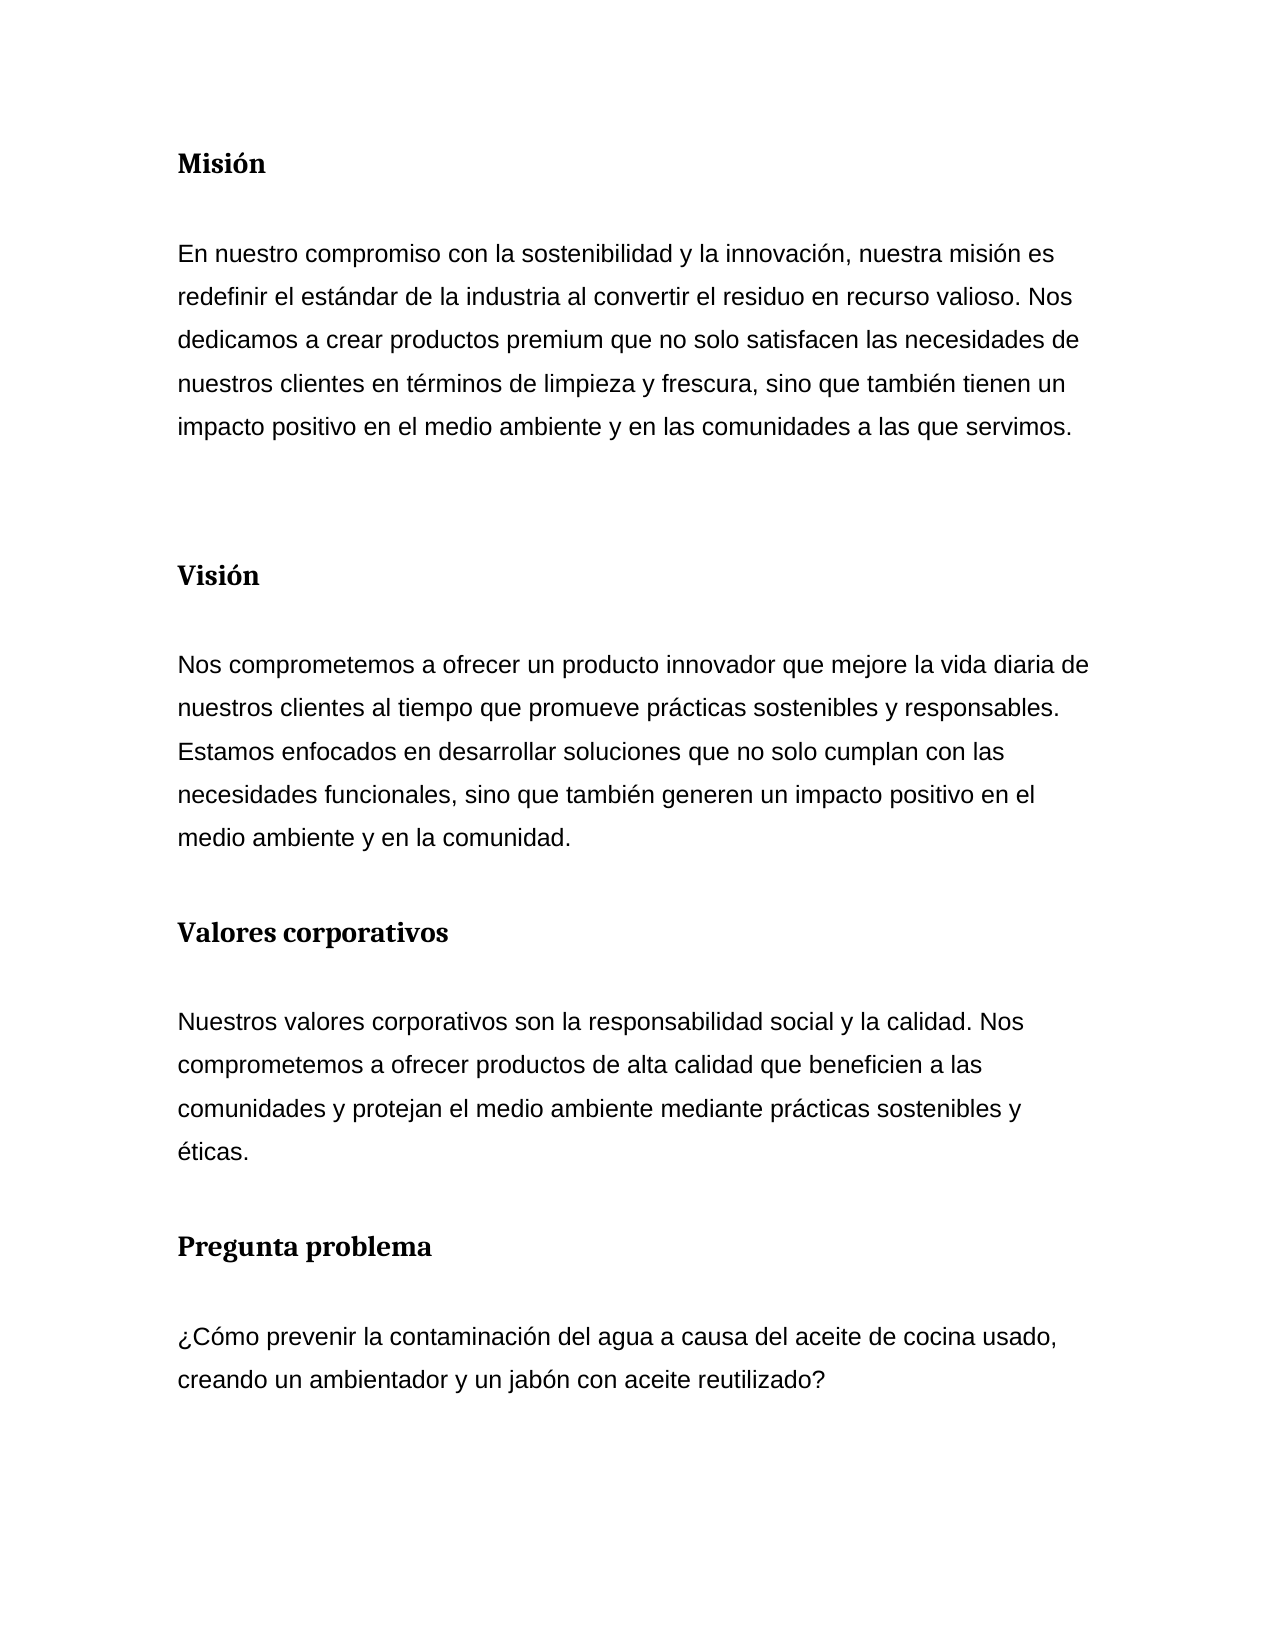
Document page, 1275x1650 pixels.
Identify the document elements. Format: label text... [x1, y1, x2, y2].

subtitle Misión [177, 148, 1098, 181]
text ¿Cómo prevenir la contaminación del agua a causa del aceite de cocina usado, creando un ambientador y un jabón con aceite reutilizado? [177, 1321, 1098, 1393]
text En nuestro compromiso con la sostenibilidad y la innovación, nuestra misión es redefinir el estándar de la industria al convertir el residuo en recurso valioso. Nos dedicamos a crear productos premium que no solo satisfacen las necesidades de nuestros clientes en términos de limpieza y frescura, sino que también tienen un impacto positivo en el medio ambiente y en las comunidades a las que servimos. [177, 239, 1098, 440]
subtitle Visión [177, 559, 1098, 592]
subtitle Valores corporativos [177, 916, 1098, 949]
subtitle Pregunta problema [177, 1230, 1098, 1263]
text Nuestros valores corporativos son la responsabilidad social y la calidad. Nos comprometemos a ofrecer productos de alta calidad que beneficien a las comunidades y protejan el medio ambiente mediante prácticas sostenibles y éticas. [177, 1007, 1098, 1166]
text Nos comprometemos a ofrecer un producto innovador que mejore la vida diaria de nuestros clientes al tiempo que promueve prácticas sostenibles y responsables. Estamos enfocados en desarrollar soluciones que no solo cumplan con las necesidades funcionales, sino que también generen un impacto positivo en el medio ambiente y en la comunidad. [177, 650, 1098, 851]
